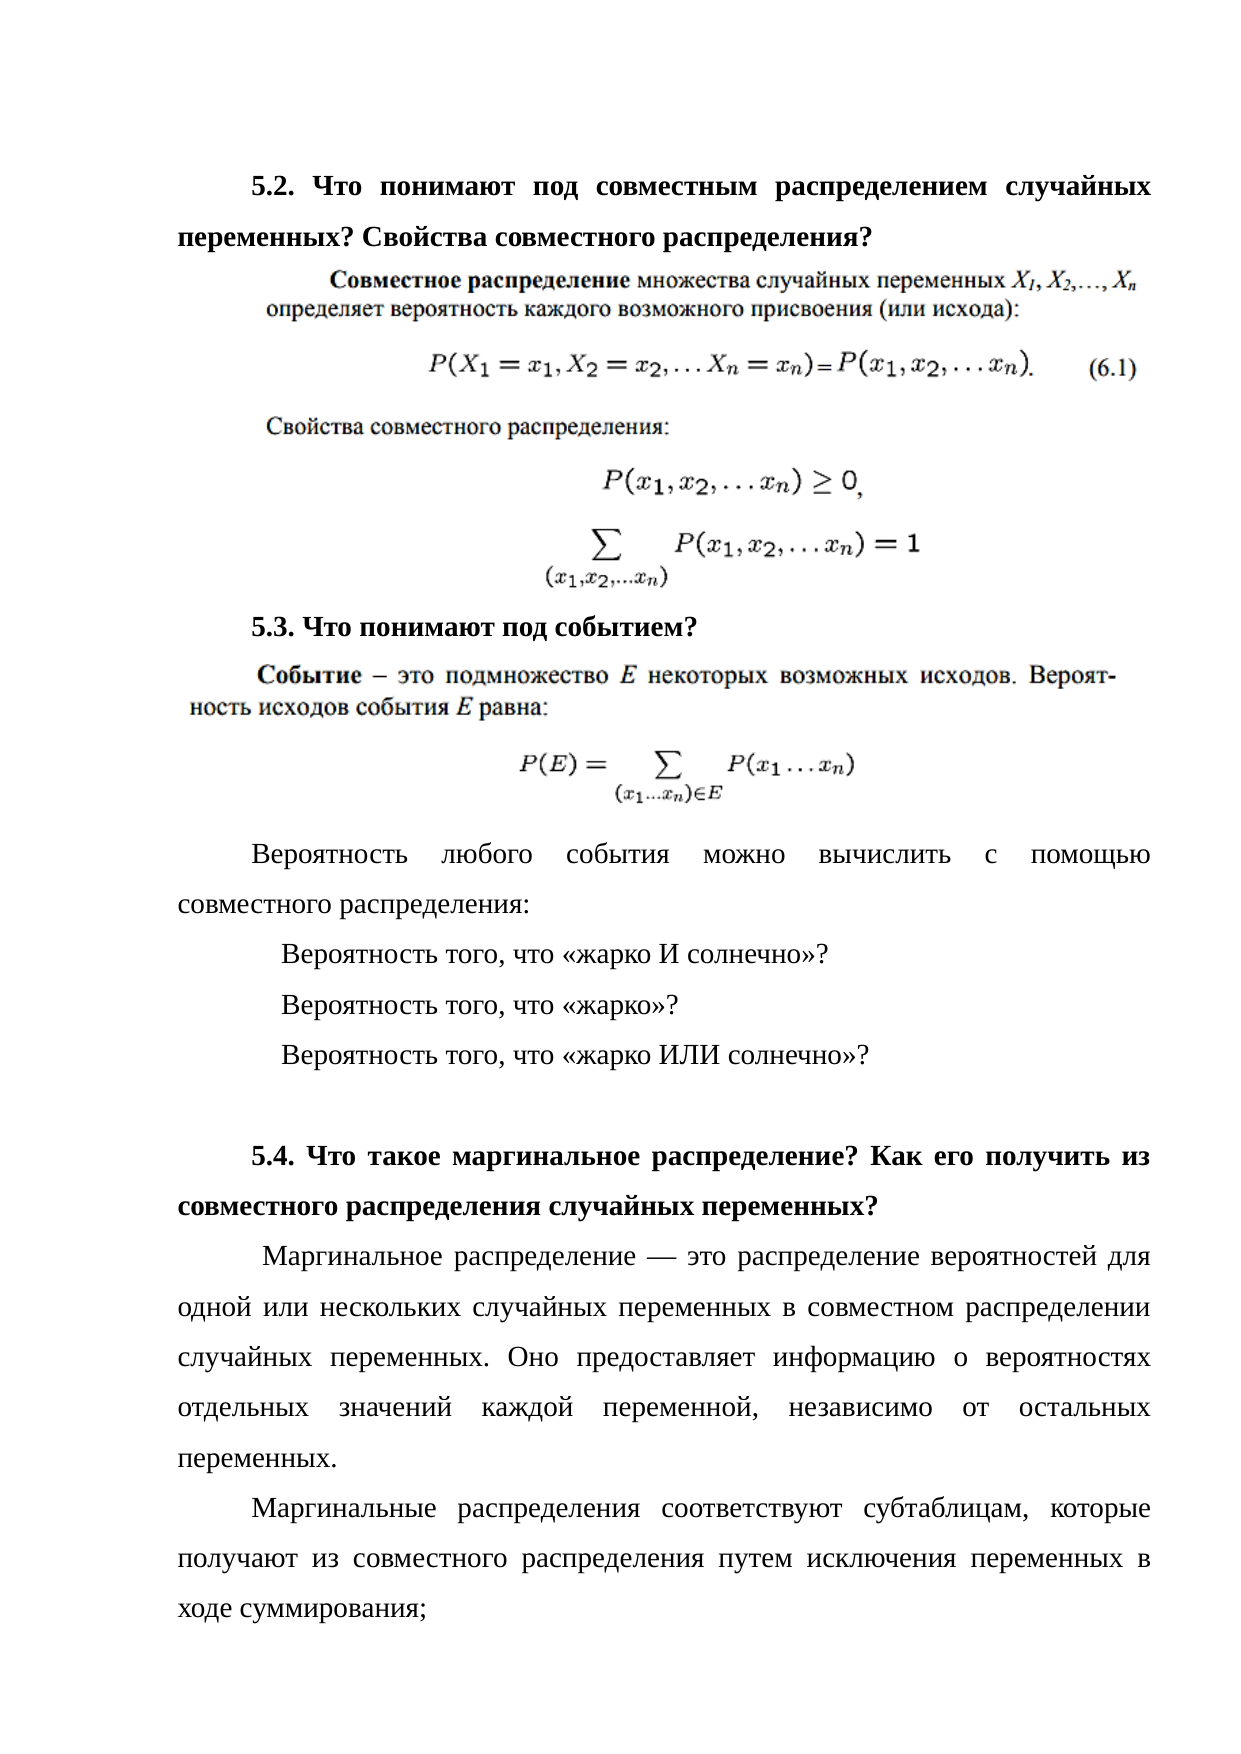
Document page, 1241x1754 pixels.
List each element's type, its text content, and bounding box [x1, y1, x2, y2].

text  Вероятность того, что «жарко И солнечно»? [177, 937, 1152, 970]
text Маргинальные распределения соответствуют субтаблицам, которые получают из совместного распределения путем исключения переменных в ходе суммирования; [177, 1490, 1152, 1624]
picture [258, 269, 1142, 593]
text  Вероятность того, что «жарко»? [177, 987, 1152, 1020]
text 5.2. Что понимают под совместным распределением случайных переменных? Свойства совместного распределения? [177, 168, 1152, 252]
text Вероятность любого события можно вычислить с помощью совместного распределения: [177, 836, 1152, 920]
text 5.3. Что понимают под событием? [177, 609, 1152, 643]
text 5.4. Что такое маргинальное распределение? Как его получить из совместного распределения случайных переменных? [177, 1138, 1152, 1222]
text Маргинальное распределение — это распределение вероятностей для одной или нескольких случайных переменных в совместном распределении случайных переменных. Оно предоставляет информацию о вероятностях отдельных значений каждой переменной, независимо от остальных переменных. [177, 1238, 1152, 1473]
picture [184, 659, 1130, 820]
text  Вероятность того, что «жарко ИЛИ солнечно»? [177, 1037, 1152, 1071]
